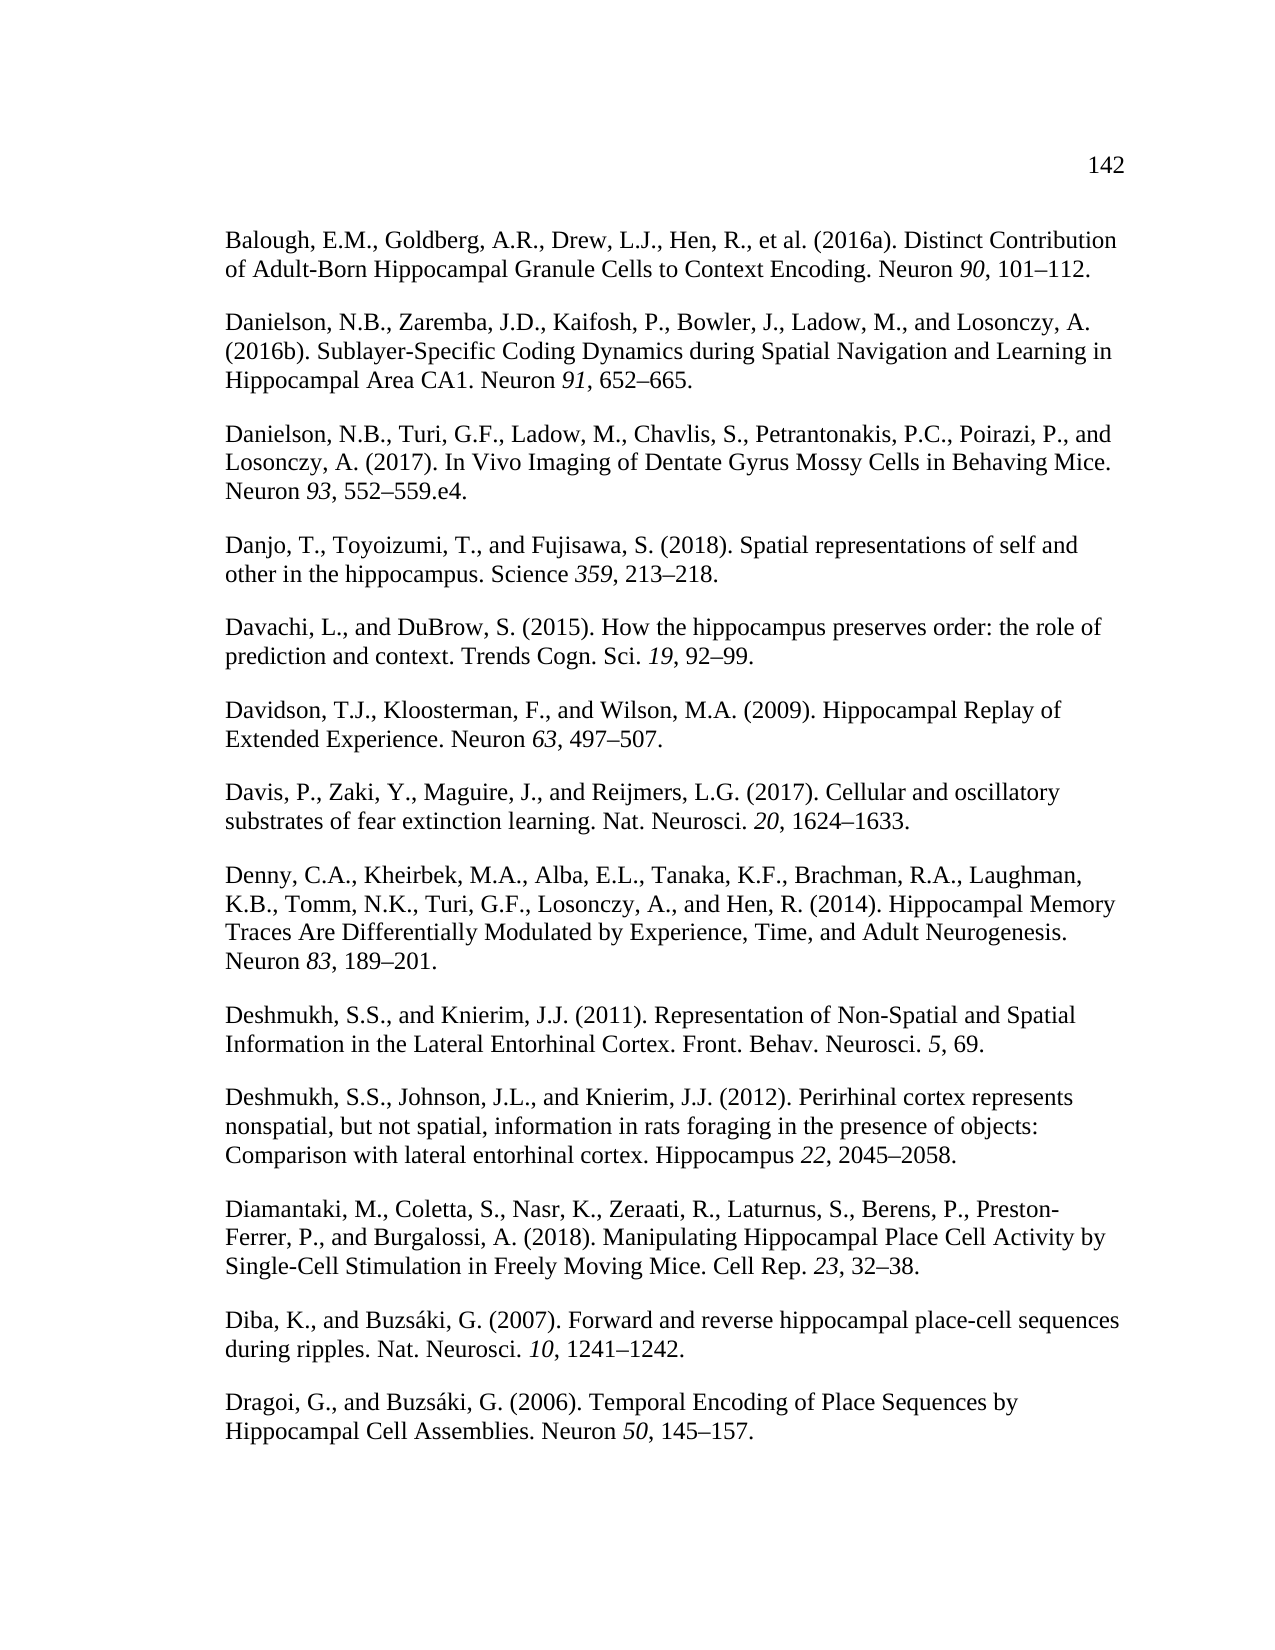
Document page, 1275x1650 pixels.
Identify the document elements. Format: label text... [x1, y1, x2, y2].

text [225, 225, 1125, 282]
text Deshmukh, S.S., Johnson, J.L., and Knierim, J.J. (2012). Perirhinal cortex represents nonspatial, but not spatial, information in rats foraging in the presence of objects: Comparison with lateral entorhinal cortex. Hippocampus 22, 2045–2058. [225, 1082, 1125, 1169]
text Deshmukh, S.S., and Knierim, J.J. (2011). Representation of Non-Spatial and Spatial Information in the Lateral Entorhinal Cortex. Front. Behav. Neurosci. 5, 69. [225, 1000, 1125, 1057]
text Dragoi, G., and Buzsáki, G. (2006). Temporal Encoding of Place Sequences by Hippocampal Cell Assemblies. Neuron 50, 145–157. [225, 1387, 1125, 1445]
text Davachi, L., and DuBrow, S. (2015). How the hippocampus preserves order: the role of prediction and context. Trends Cogn. Sci. 19, 92–99. [225, 612, 1125, 670]
text Diba, K., and Buzsáki, G. (2007). Forward and reverse hippocampal place-cell sequences during ripples. Nat. Neurosci. 10, 1241–1242. [225, 1305, 1125, 1362]
text Denny, C.A., Kheirbek, M.A., Alba, E.L., Tanaka, K.F., Brachman, R.A., Laughman, K.B., Tomm, N.K., Turi, G.F., Losonczy, A., and Hen, R. (2014). Hippocampal Memory Traces Are Differentially Modulated by Experience, Time, and Adult Neurogenesis. Neuron 83, 189–201. [225, 860, 1125, 975]
text Davis, P., Zaki, Y., Maguire, J., and Reijmers, L.G. (2017). Cellular and oscillatory substrates of fear extinction learning. Nat. Neurosci. 20, 1624–1633. [225, 777, 1125, 835]
text Davidson, T.J., Kloosterman, F., and Wilson, M.A. (2009). Hippocampal Replay of Extended Experience. Neuron 63, 497–507. [225, 695, 1125, 752]
text Danjo, T., Toyoizumi, T., and Fujisawa, S. (2018). Spatial representations of self and other in the hippocampus. Science 359, 213–218. [225, 530, 1125, 587]
text Danielson, N.B., Turi, G.F., Ladow, M., Chavlis, S., Petrantonakis, P.C., Poirazi, P., and Losonczy, A. (2017). In Vivo Imaging of Dentate Gyrus Mossy Cells in Behaving Mice. Neuron 93, 552–559.e4. [225, 419, 1125, 505]
text Danielson, N.B., Zaremba, J.D., Kaifosh, P., Bowler, J., Ladow, M., and Losonczy, A. (2016b). Sublayer-Specific Coding Dynamics during Spatial Navigation and Learning in Hippocampal Area CA1. Neuron 91, 652–665. [225, 307, 1125, 394]
text Diamantaki, M., Coletta, S., Nasr, K., Zeraati, R., Laturnus, S., Berens, P., Preston-Ferrer, P., and Burgalossi, A. (2018). Manipulating Hippocampal Place Cell Activity by Single-Cell Stimulation in Freely Moving Mice. Cell Rep. 23, 32–38. [225, 1194, 1125, 1280]
